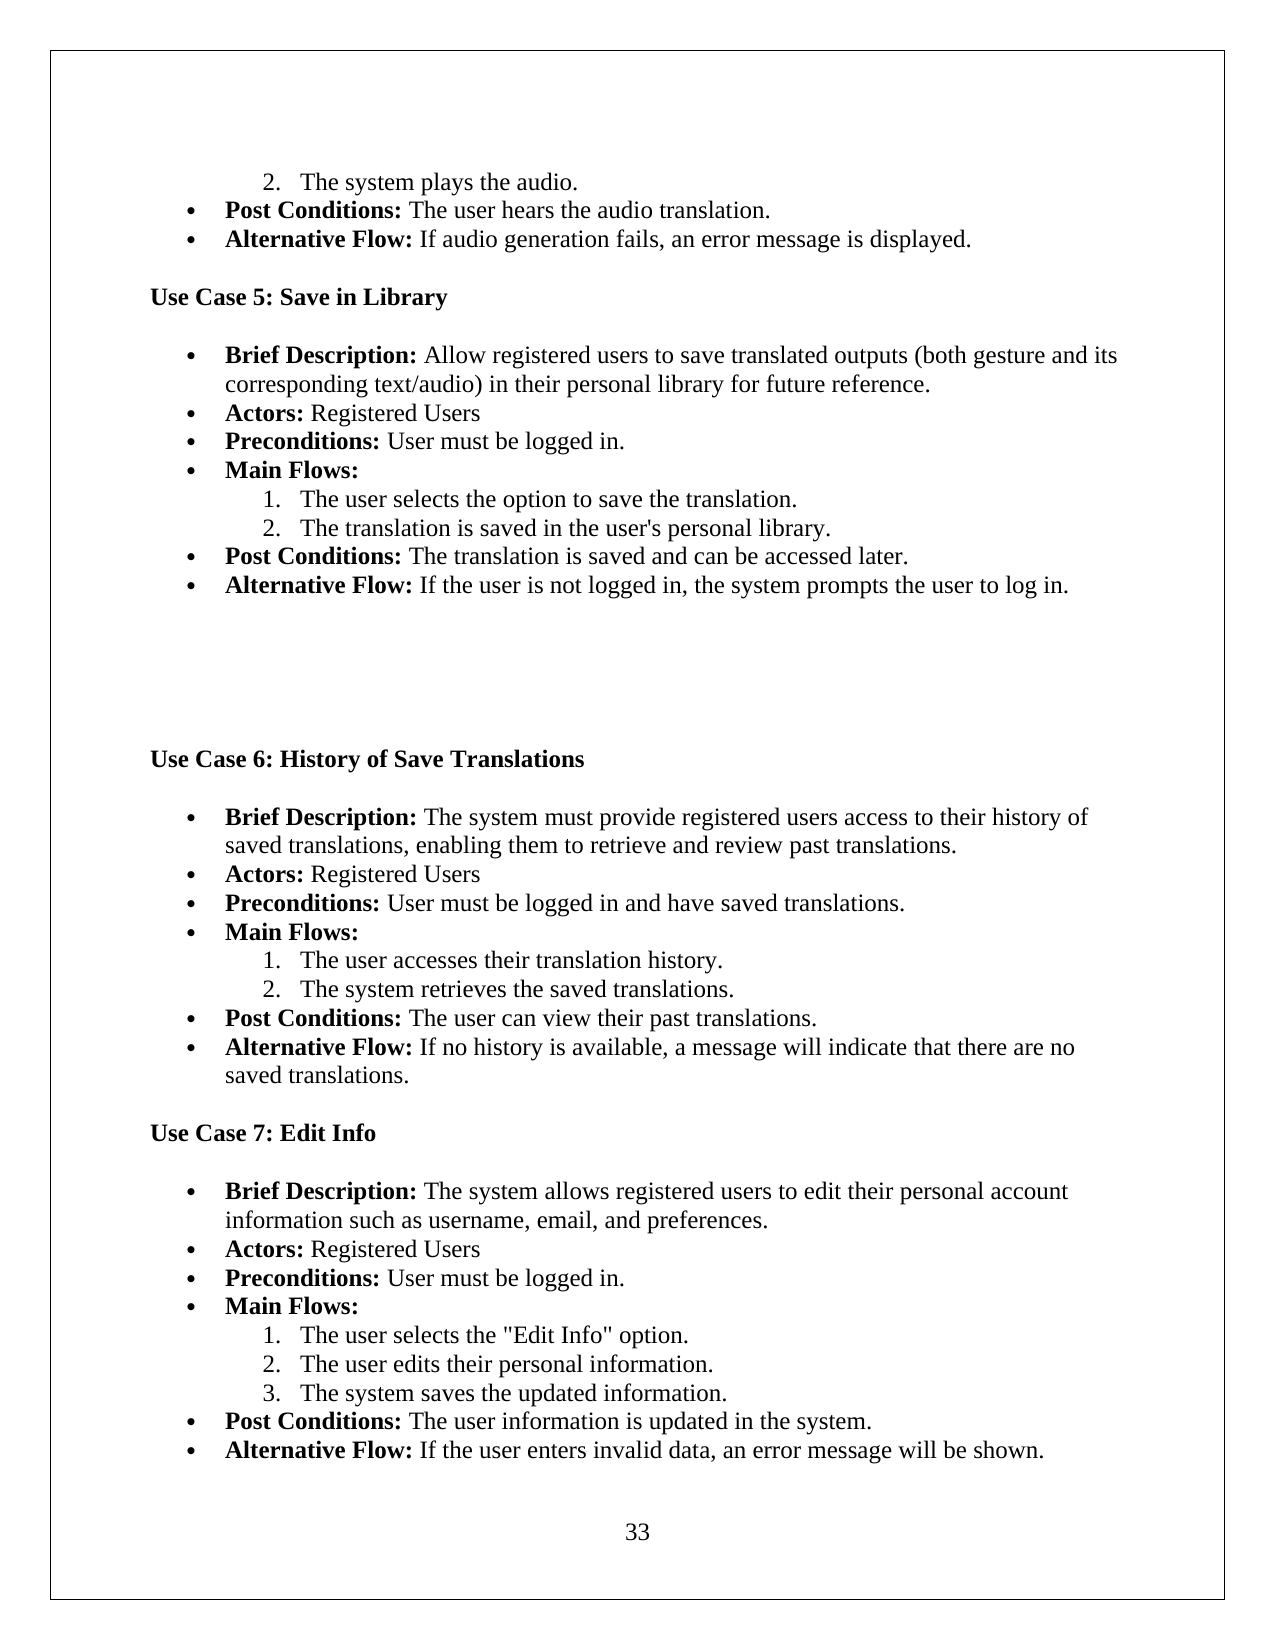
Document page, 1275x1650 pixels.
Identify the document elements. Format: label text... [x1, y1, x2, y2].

list The translation is saved in the user's personal library. [262, 513, 1125, 541]
list The system saves the updated information. [262, 1378, 1125, 1406]
list Brief Description: Allow registered users to save translated outputs (both gesture and its corresponding text/audio) in their personal library for future reference. [187, 340, 1125, 398]
list Main Flows: [187, 917, 1125, 946]
list Preconditions: User must be logged in. [187, 426, 1125, 455]
list Preconditions: User must be logged in and have saved translations. [187, 888, 1125, 917]
list Alternative Flow: If audio generation fails, an error message is displayed. [187, 224, 1125, 253]
list The user selects the "Edit Info" option. [262, 1320, 1125, 1349]
list Actors: Registered Users [187, 1234, 1125, 1263]
list Brief Description: The system allows registered users to edit their personal account information such as username, email, and preferences. [187, 1176, 1125, 1234]
list Post Conditions: The user information is updated in the system. [187, 1406, 1125, 1435]
list Actors: Registered Users [187, 398, 1125, 426]
list Main Flows: [187, 455, 1125, 484]
list The system retrieves the saved translations. [262, 974, 1125, 1003]
list Post Conditions: The translation is saved and can be accessed later. [187, 541, 1125, 570]
list Alternative Flow: If the user is not logged in, the system prompts the user to log in. [187, 570, 1125, 599]
list The user edits their personal information. [262, 1349, 1125, 1378]
list Brief Description: The system must provide registered users access to their history of saved translations, enabling them to retrieve and review past translations. [187, 802, 1125, 859]
list Preconditions: User must be logged in. [187, 1263, 1125, 1291]
text Use Case 5: Save in Library [150, 282, 1125, 311]
list The user accesses their translation history. [262, 946, 1125, 974]
list Post Conditions: The user can view their past translations. [187, 1003, 1125, 1032]
list Alternative Flow: If the user enters invalid data, an error message will be shown. [187, 1435, 1125, 1464]
list Actors: Registered Users [187, 859, 1125, 888]
list Main Flows: [187, 1291, 1125, 1320]
text Use Case 7: Edit Info [150, 1118, 1125, 1147]
text Use Case 6: History of Save Translations [150, 744, 1125, 773]
list The user selects the option to save the translation. [262, 484, 1125, 513]
list The system plays the audio. [262, 167, 1125, 196]
list Post Conditions: The user hears the audio translation. [187, 196, 1125, 224]
list Alternative Flow: If no history is available, a message will indicate that there are no saved translations. [187, 1032, 1125, 1089]
